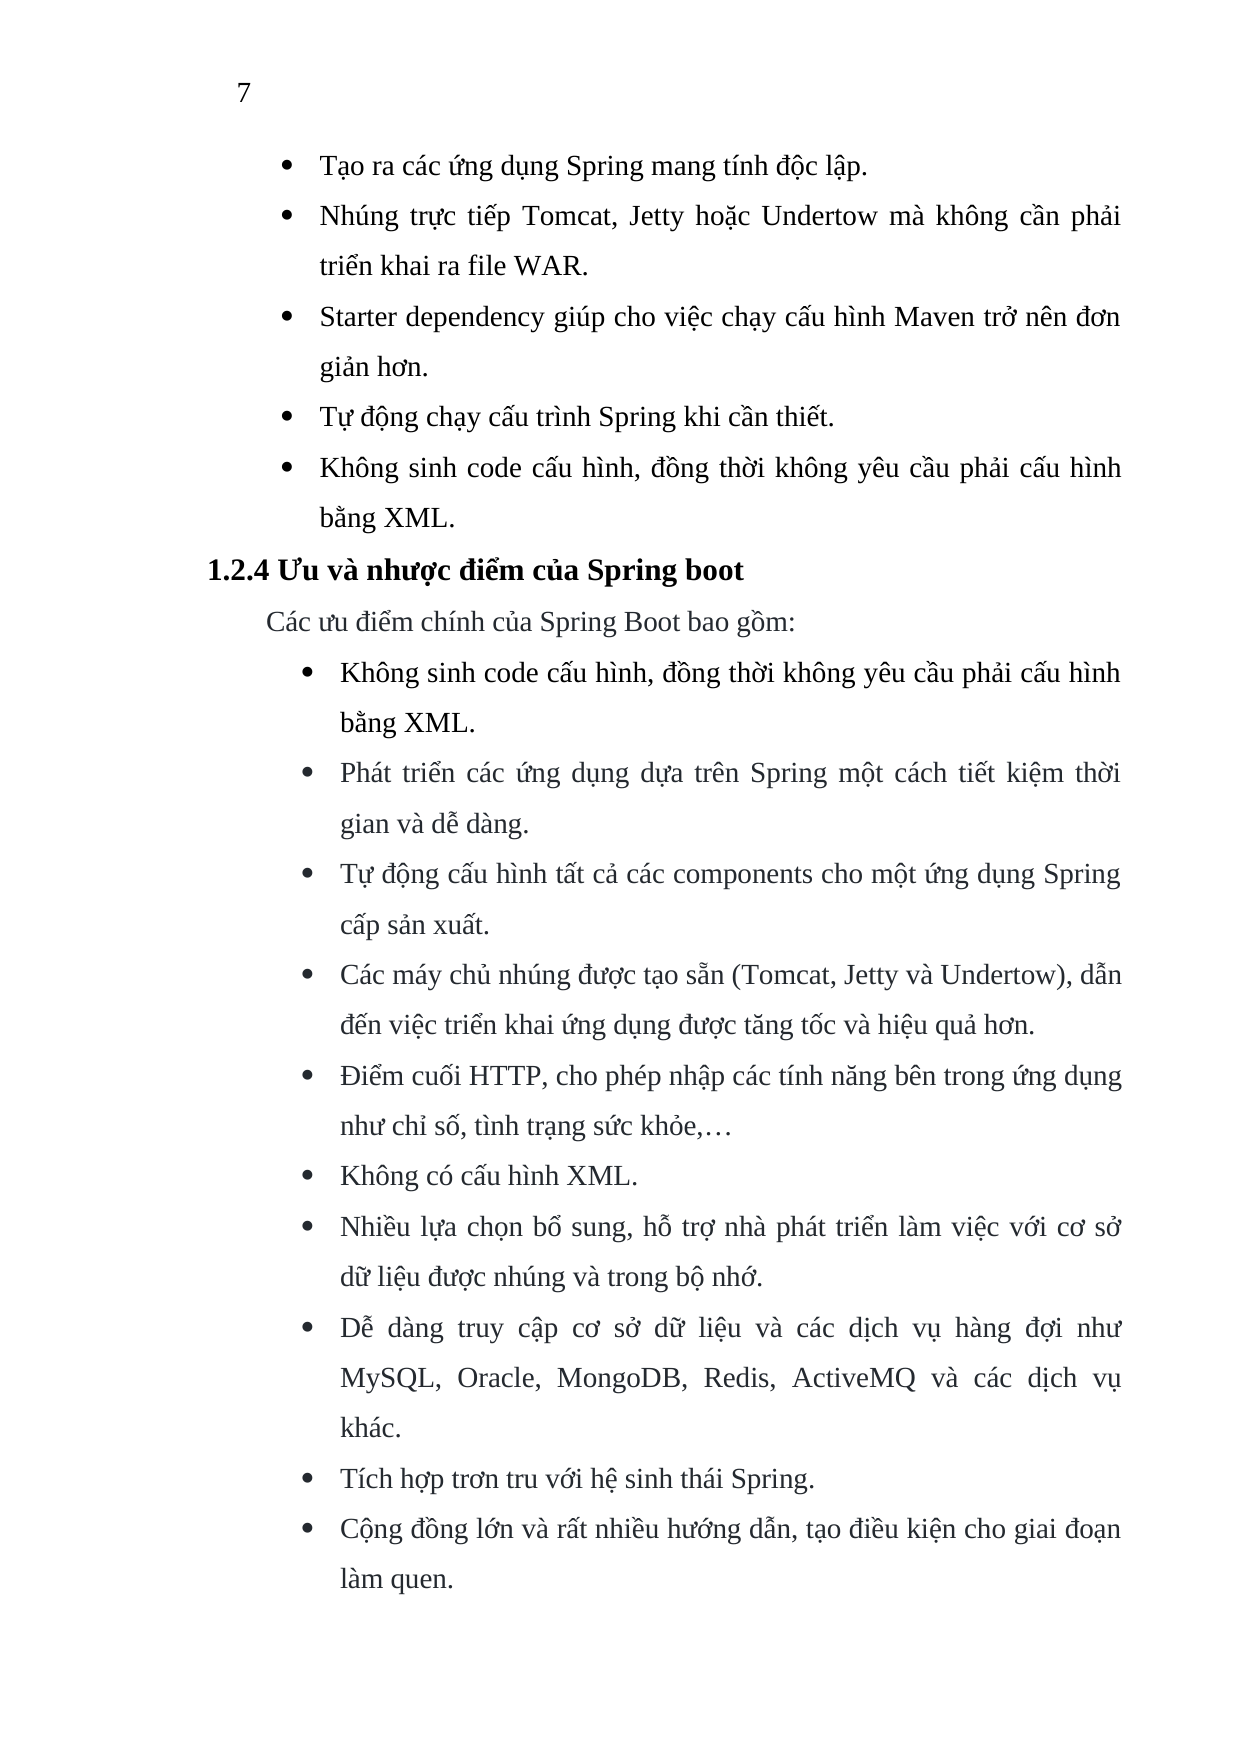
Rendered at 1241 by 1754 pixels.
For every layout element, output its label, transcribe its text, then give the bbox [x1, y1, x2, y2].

list Phát triển các ứng dụng dựa trên Spring một cách tiết kiệm thời gian và dễ dàng. [302, 756, 1122, 839]
list Các máy chủ nhúng được tạo sẵn (Tomcat, Jetty và Undertow), dẫn đến việc triển khai ứng dụng được tăng tốc và hiệu quả hơn. [302, 957, 1122, 1041]
list Starter dependency giúp cho việc chạy cấu hình Maven trở nên đơn giản hơn. [282, 299, 1122, 383]
list Cộng đồng lớn và rất nhiều hướng dẫn, tạo điều kiện cho giai đoạn làm quen. [302, 1511, 1122, 1595]
subtitle 1.2.4 Ưu và nhược điểm của Spring boot [207, 551, 1122, 587]
list Điểm cuối HTTP, cho phép nhập các tính năng bên trong ứng dụng như chỉ số, tình trạng sức khỏe,… [302, 1058, 1122, 1142]
list Không có cấu hình XML. [302, 1158, 1122, 1192]
list Tích hợp trơn tru với hệ sinh thái Spring. [302, 1461, 1122, 1494]
list Tự động cấu hình tất cả các components cho một ứng dụng Spring cấp sản xuất. [302, 856, 1122, 940]
list Tự động chạy cấu trình Spring khi cần thiết. [282, 399, 1122, 433]
list Tạo ra các ứng dụng Spring mang tính độc lập. [282, 148, 1122, 181]
list Không sinh code cấu hình, đồng thời không yêu cầu phải cấu hình bằng XML. [282, 450, 1122, 534]
list Nhiều lựa chọn bổ sung, hỗ trợ nhà phát triển làm việc với cơ sở dữ liệu được nhúng và trong bộ nhớ. [302, 1209, 1122, 1293]
list Dễ dàng truy cập cơ sở dữ liệu và các dịch vụ hàng đợi như MySQL, Oracle, MongoDB, Redis, ActiveMQ và các dịch vụ khác. [302, 1310, 1122, 1444]
list Nhúng trực tiếp Tomcat, Jetty hoặc Undertow mà không cần phải triển khai ra file WAR. [282, 198, 1122, 282]
text Các ưu điểm chính của Spring Boot bao gồm: [207, 604, 1122, 638]
list Không sinh code cấu hình, đồng thời không yêu cầu phải cấu hình bằng XML. [302, 655, 1122, 739]
